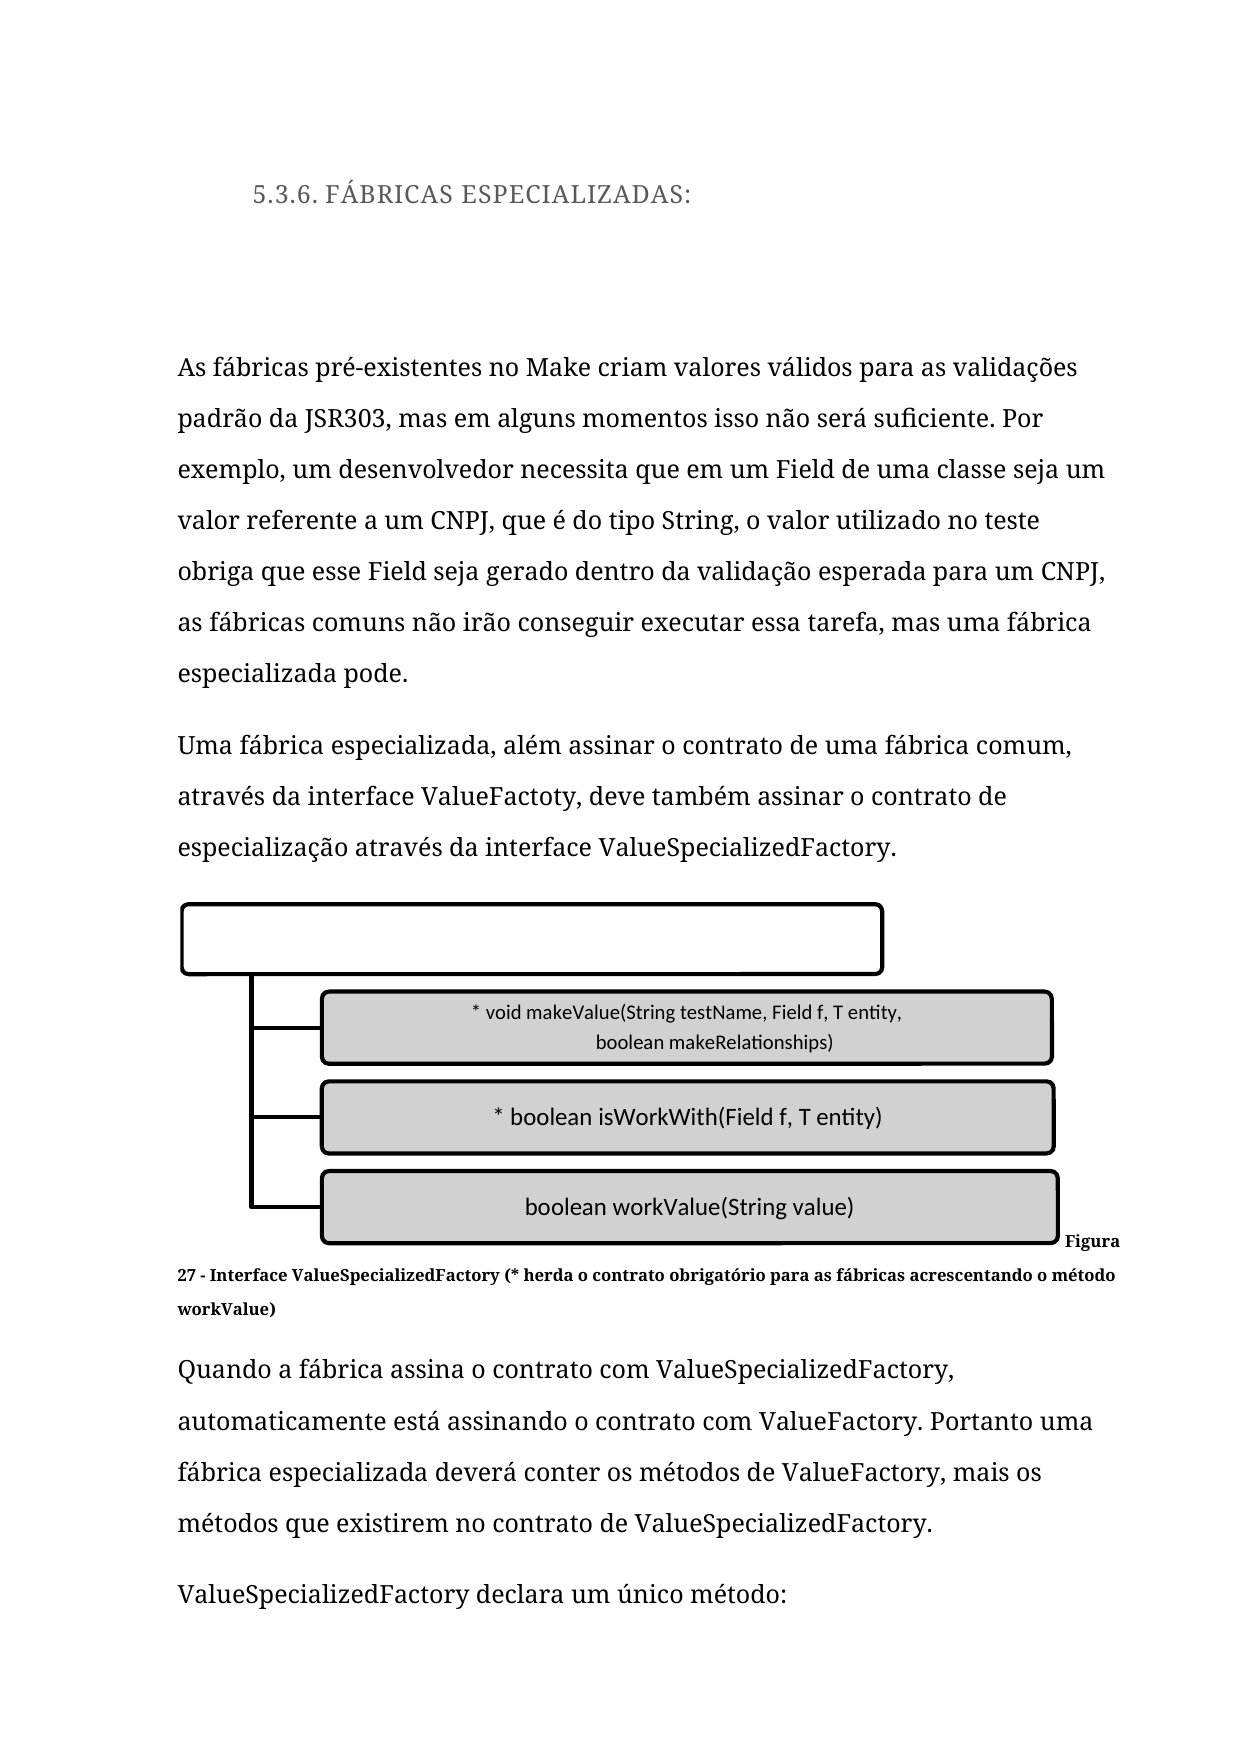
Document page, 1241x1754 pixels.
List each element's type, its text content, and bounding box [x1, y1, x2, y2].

text As fábricas pré-existentes no Make criam valores válidos para as validações padrão da JSR303, mas em alguns momentos isso não será suficiente. Por exemplo, um desenvolvedor necessita que em um Field de uma classe seja um valor referente a um CNPJ, que é do tipo String, o valor utilizado no teste obriga que esse Field seja gerado dentro da validação esperada para um CNPJ, as fábricas comuns não irão conseguir executar essa tarefa, mas uma fábrica especializada pode. [177, 349, 1122, 690]
text Uma fábrica especializada, além assinar o contrato de uma fábrica comum, através da interface ValueFactoty, deve também assinar o contrato de especialização através da interface ValueSpecializedFactory. [177, 728, 1122, 864]
text Quando a fábrica assina o contrato com ValueSpecializedFactory, automaticamente está assinando o contrato com ValueFactory. Portanto uma fábrica especializada deverá conter os métodos de ValueFactory, mais os métodos que existirem no contrato de ValueSpecializedFactory. [177, 1352, 1122, 1539]
subtitle Fábricas especializadas: [252, 177, 1122, 211]
text ValueSpecializedFactory declara um único método: [177, 1577, 1122, 1611]
